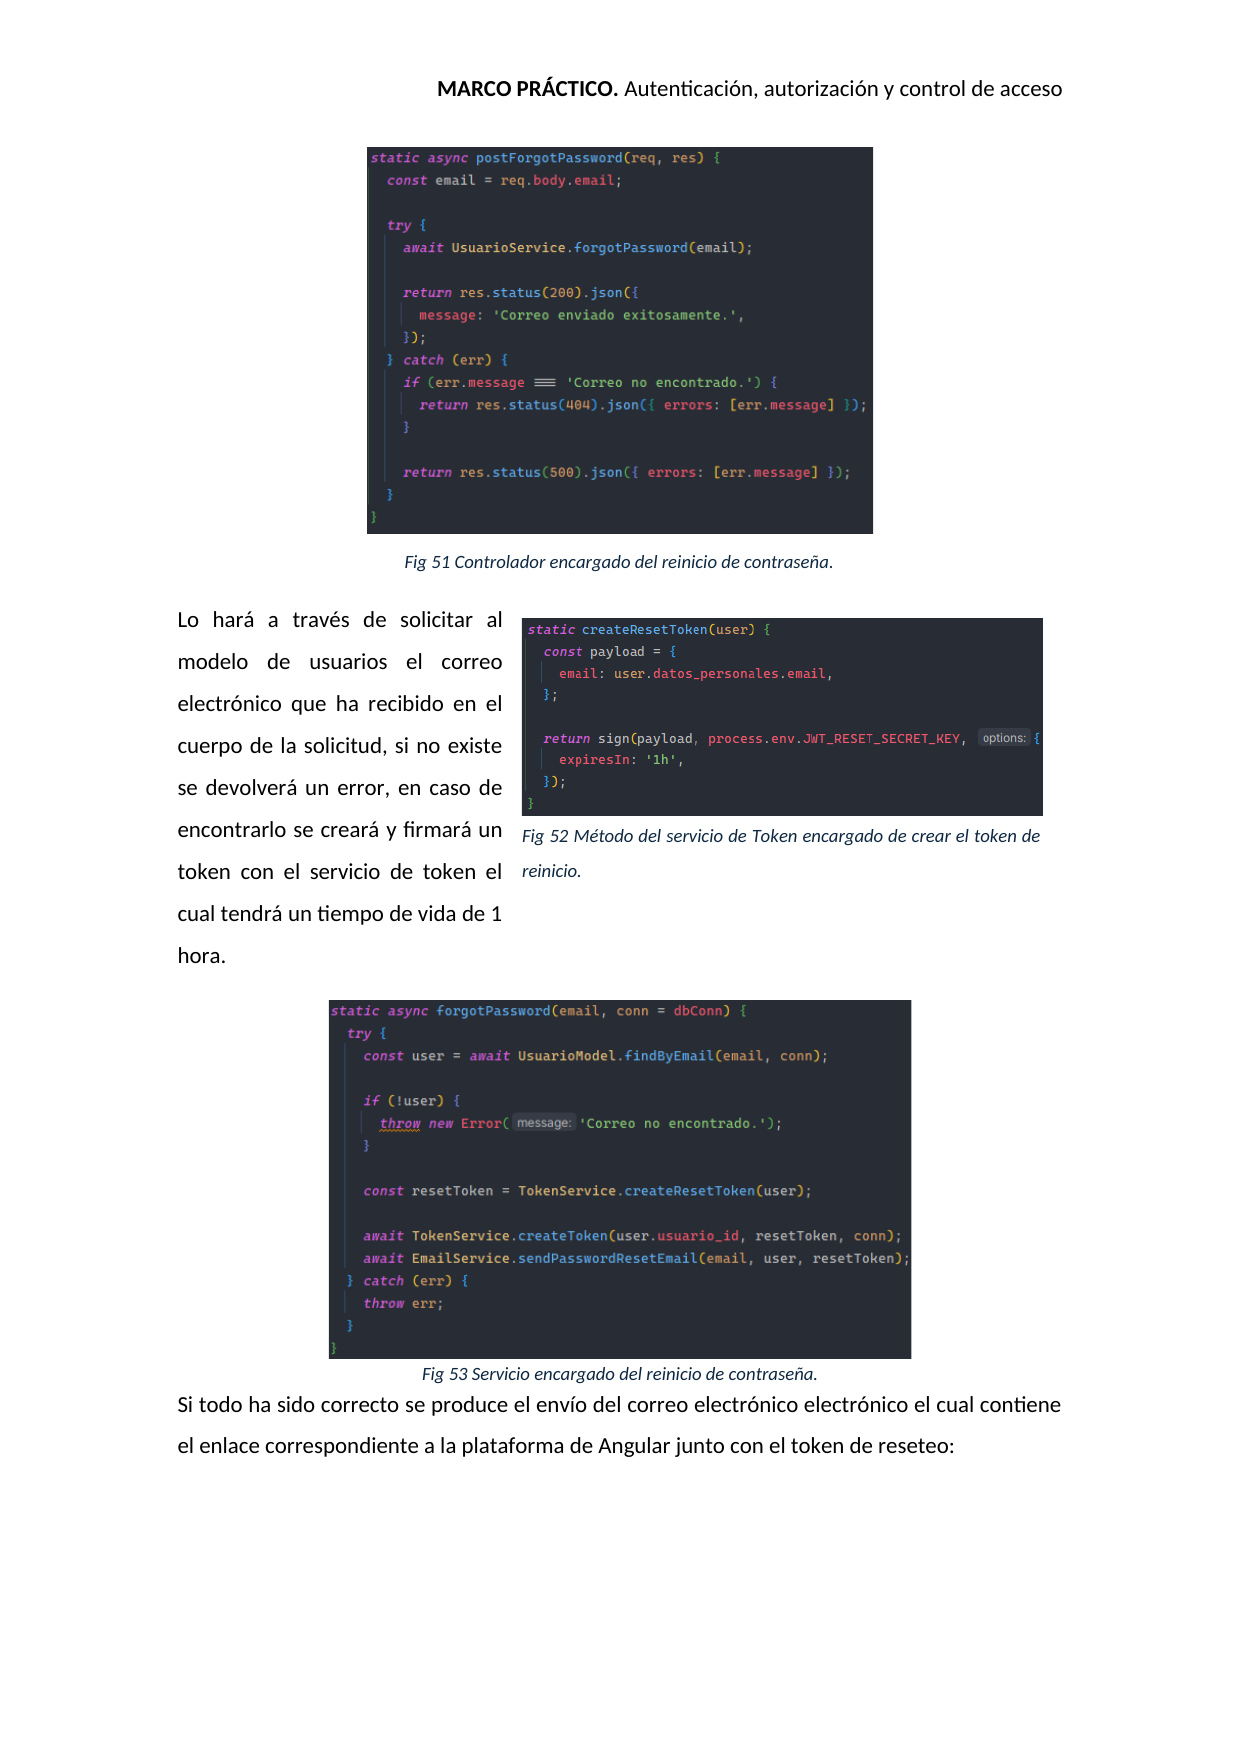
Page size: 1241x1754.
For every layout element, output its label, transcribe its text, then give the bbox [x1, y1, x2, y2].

text Si todo ha sido correcto se produce el envío del correo electrónico electrónico el cual contiene el enlace correspondiente a la plataforma de Angular junto con el token de reseteo: [177, 1390, 1063, 1460]
picture [328, 1000, 912, 1359]
text Fig 51 Controlador encargado del reinicio de contraseña. [177, 550, 1063, 573]
picture [521, 618, 1043, 816]
picture [367, 147, 874, 534]
